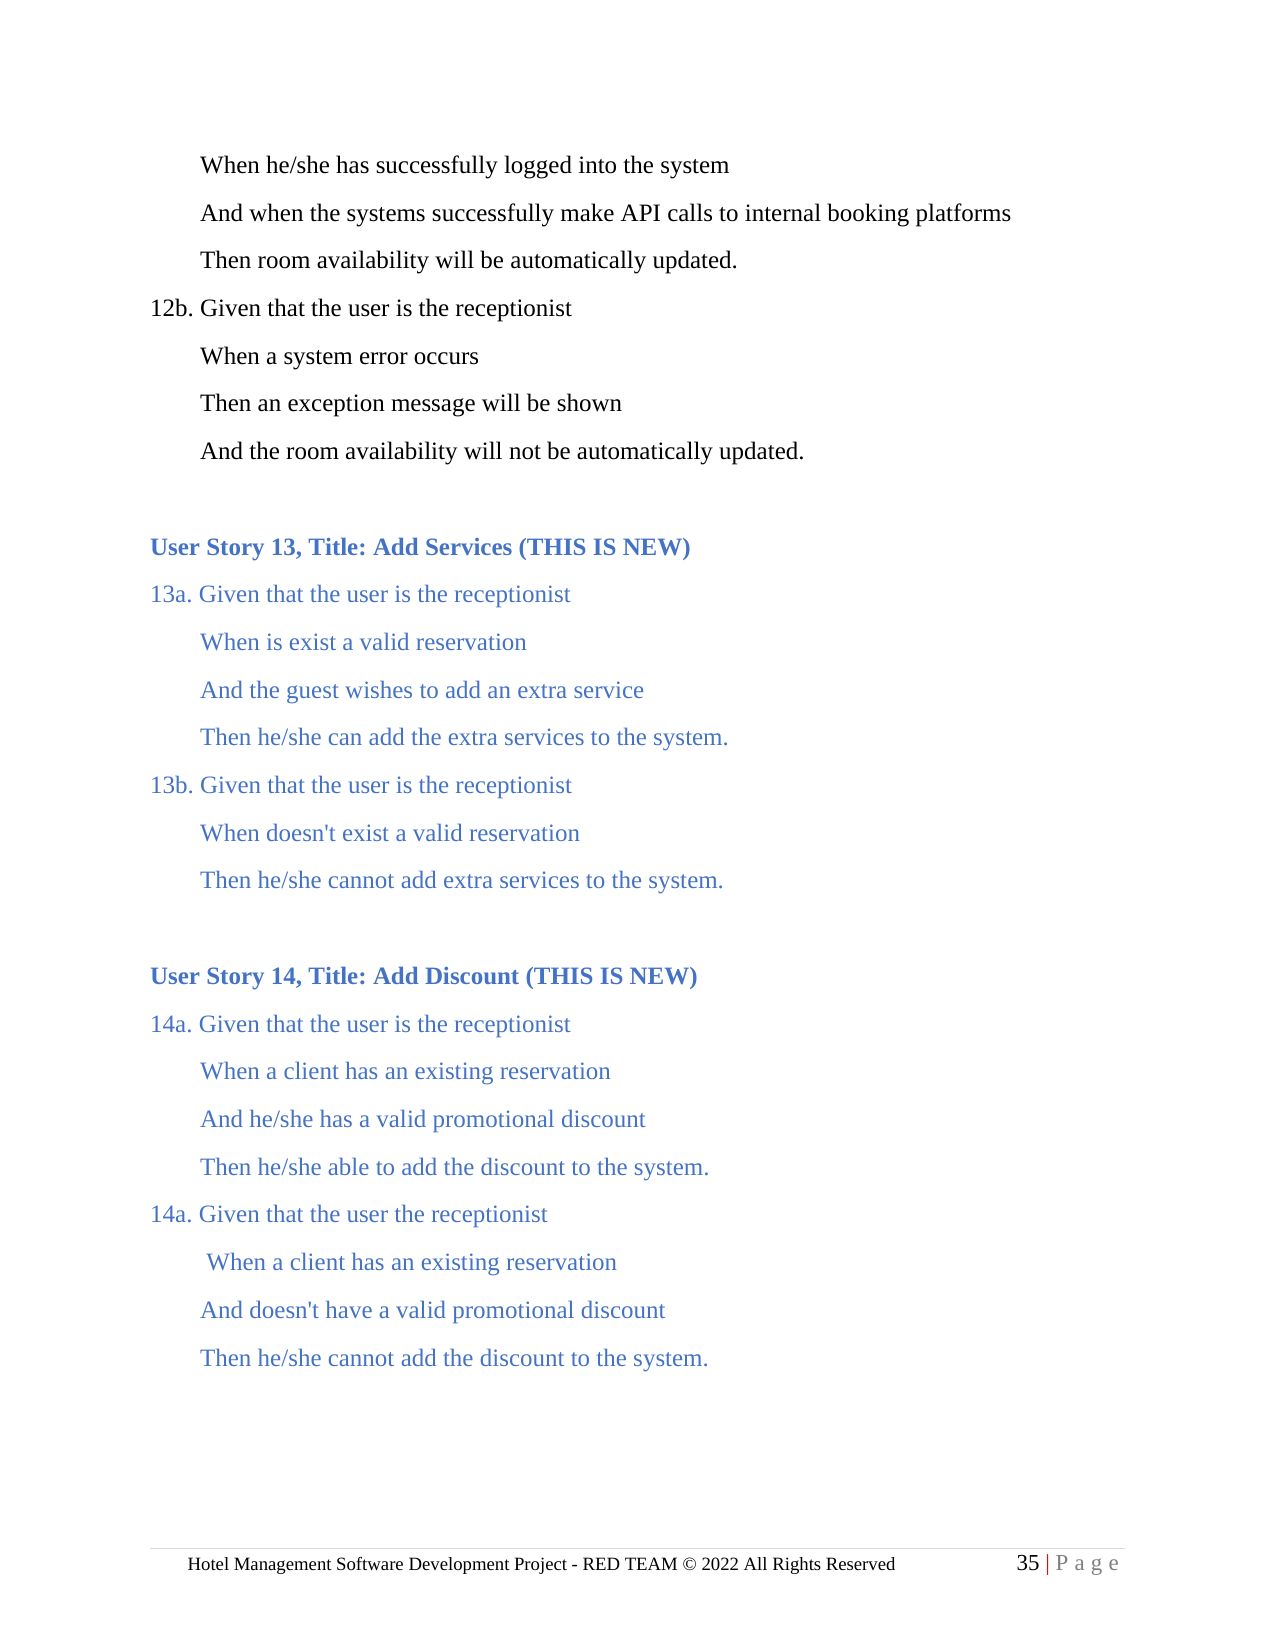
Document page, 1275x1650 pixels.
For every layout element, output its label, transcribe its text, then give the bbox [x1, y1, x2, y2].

text And he/she has a valid promotional discount [150, 1104, 1125, 1133]
text User Story 13, Title: Add Services (THIS IS NEW) [150, 532, 1125, 560]
text When is exist a valid reservation [150, 627, 1125, 656]
text When he/she has successfully logged into the system [150, 150, 1125, 179]
text And when the systems successfully make API calls to internal booking platforms [150, 198, 1125, 226]
text And the guest wishes to add an extra service [150, 675, 1125, 703]
text And doesn't have a valid promotional discount [150, 1295, 1125, 1324]
text Then room availability will be automatically updated. [150, 245, 1125, 274]
text Then he/she cannot add extra services to the system. [150, 866, 1125, 894]
text 12b. Given that the user is the receptionist [150, 293, 1125, 322]
text When a system error occurs [150, 341, 1125, 369]
text Then he/she able to add the discount to the system. [150, 1152, 1125, 1181]
text And the room availability will not be automatically updated. [150, 436, 1125, 465]
text When a client has an existing reservation [150, 1247, 1125, 1276]
text 13a. Given that the user is the receptionist [150, 579, 1125, 608]
text Then an exception message will be shown [150, 388, 1125, 417]
text When a client has an existing reservation [150, 1056, 1125, 1085]
text Then he/she cannot add the discount to the system. [150, 1343, 1125, 1371]
text 14a. Given that the user is the receptionist [150, 1009, 1125, 1037]
text User Story 14, Title: Add Discount (THIS IS NEW) [150, 961, 1125, 990]
text When doesn't exist a valid reservation [150, 818, 1125, 847]
text 13b. Given that the user is the receptionist [150, 770, 1125, 799]
text Then he/she can add the extra services to the system. [150, 722, 1125, 751]
text 14a. Given that the user the receptionist [150, 1199, 1125, 1228]
